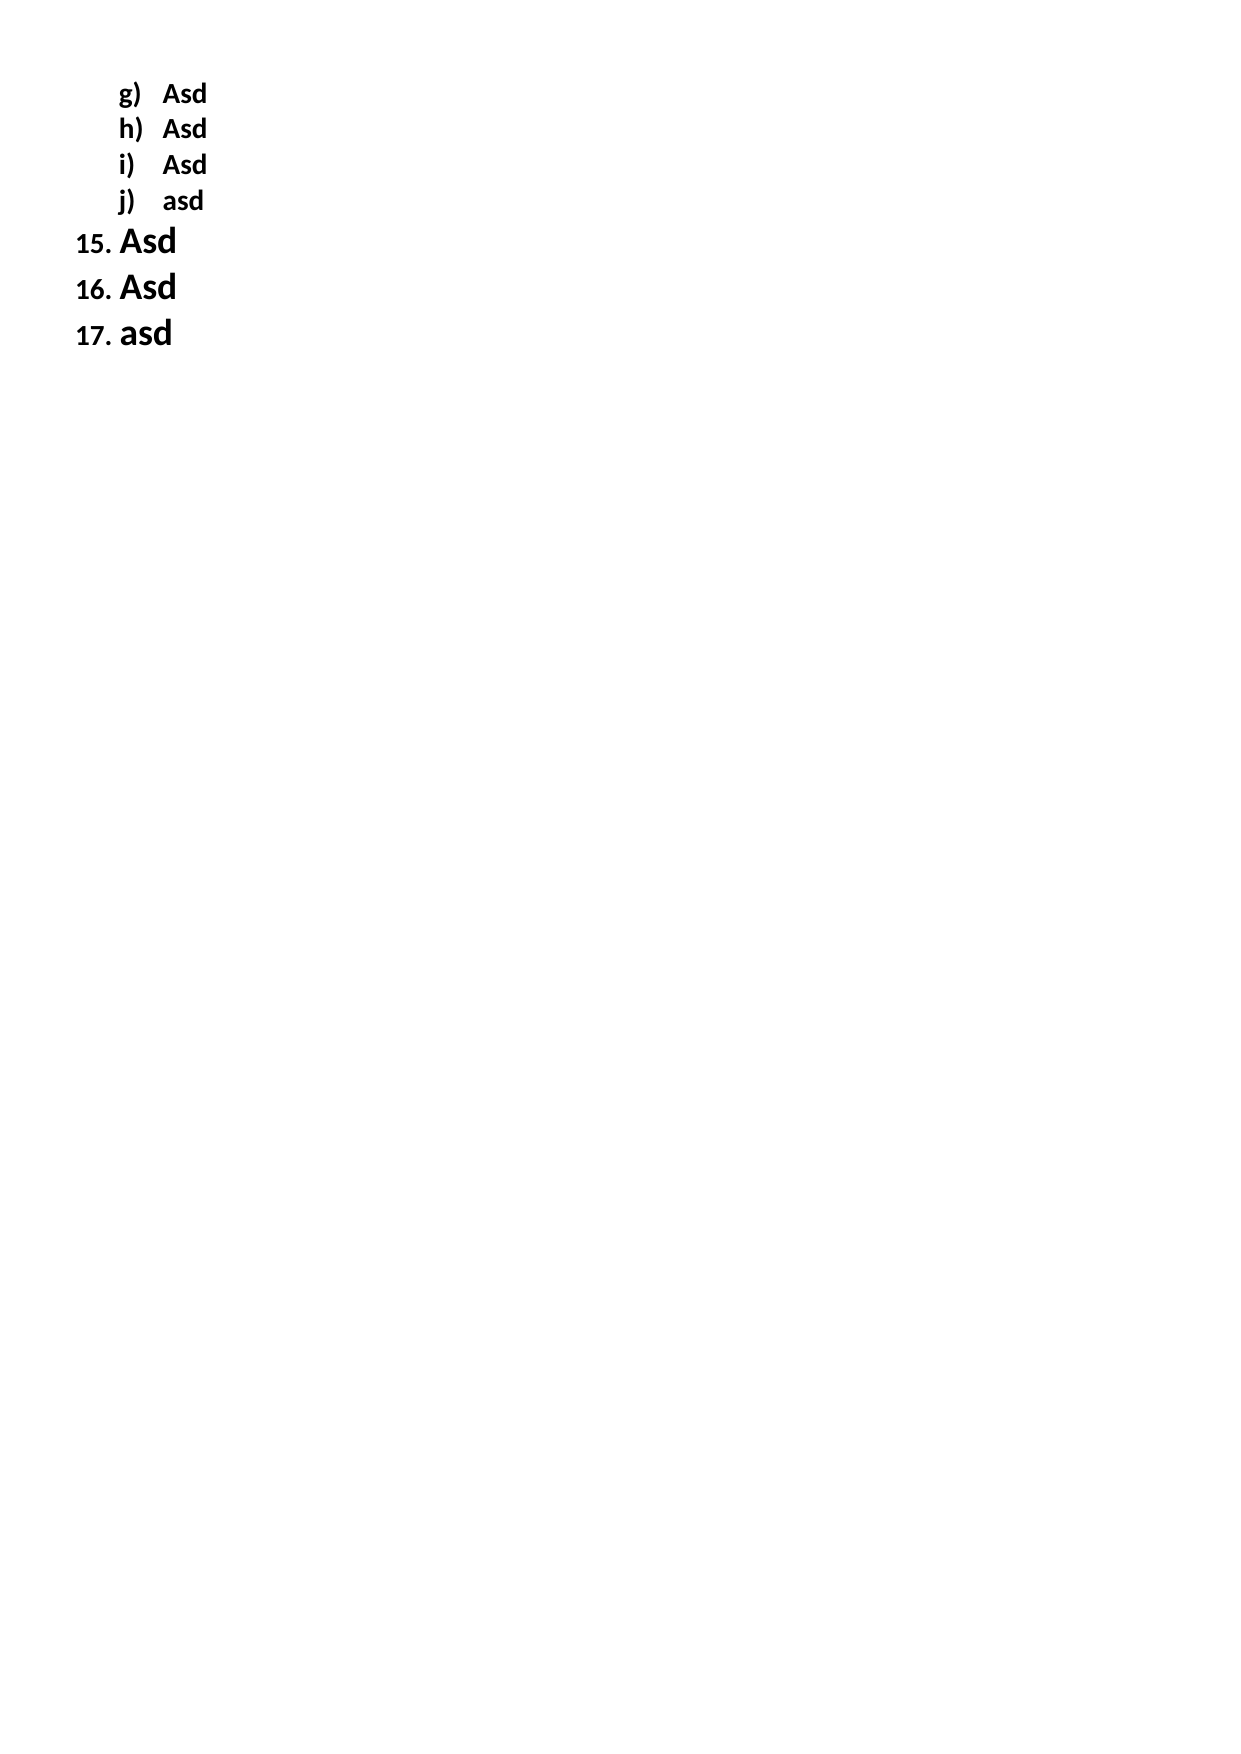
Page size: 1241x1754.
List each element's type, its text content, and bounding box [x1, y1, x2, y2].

list Asd [119, 75, 1165, 111]
list Asd [75, 263, 1165, 309]
list asd [75, 309, 1165, 355]
list Asd [119, 111, 1165, 146]
list Asd [119, 146, 1165, 182]
list asd [119, 182, 1165, 217]
list Asd [75, 217, 1165, 263]
